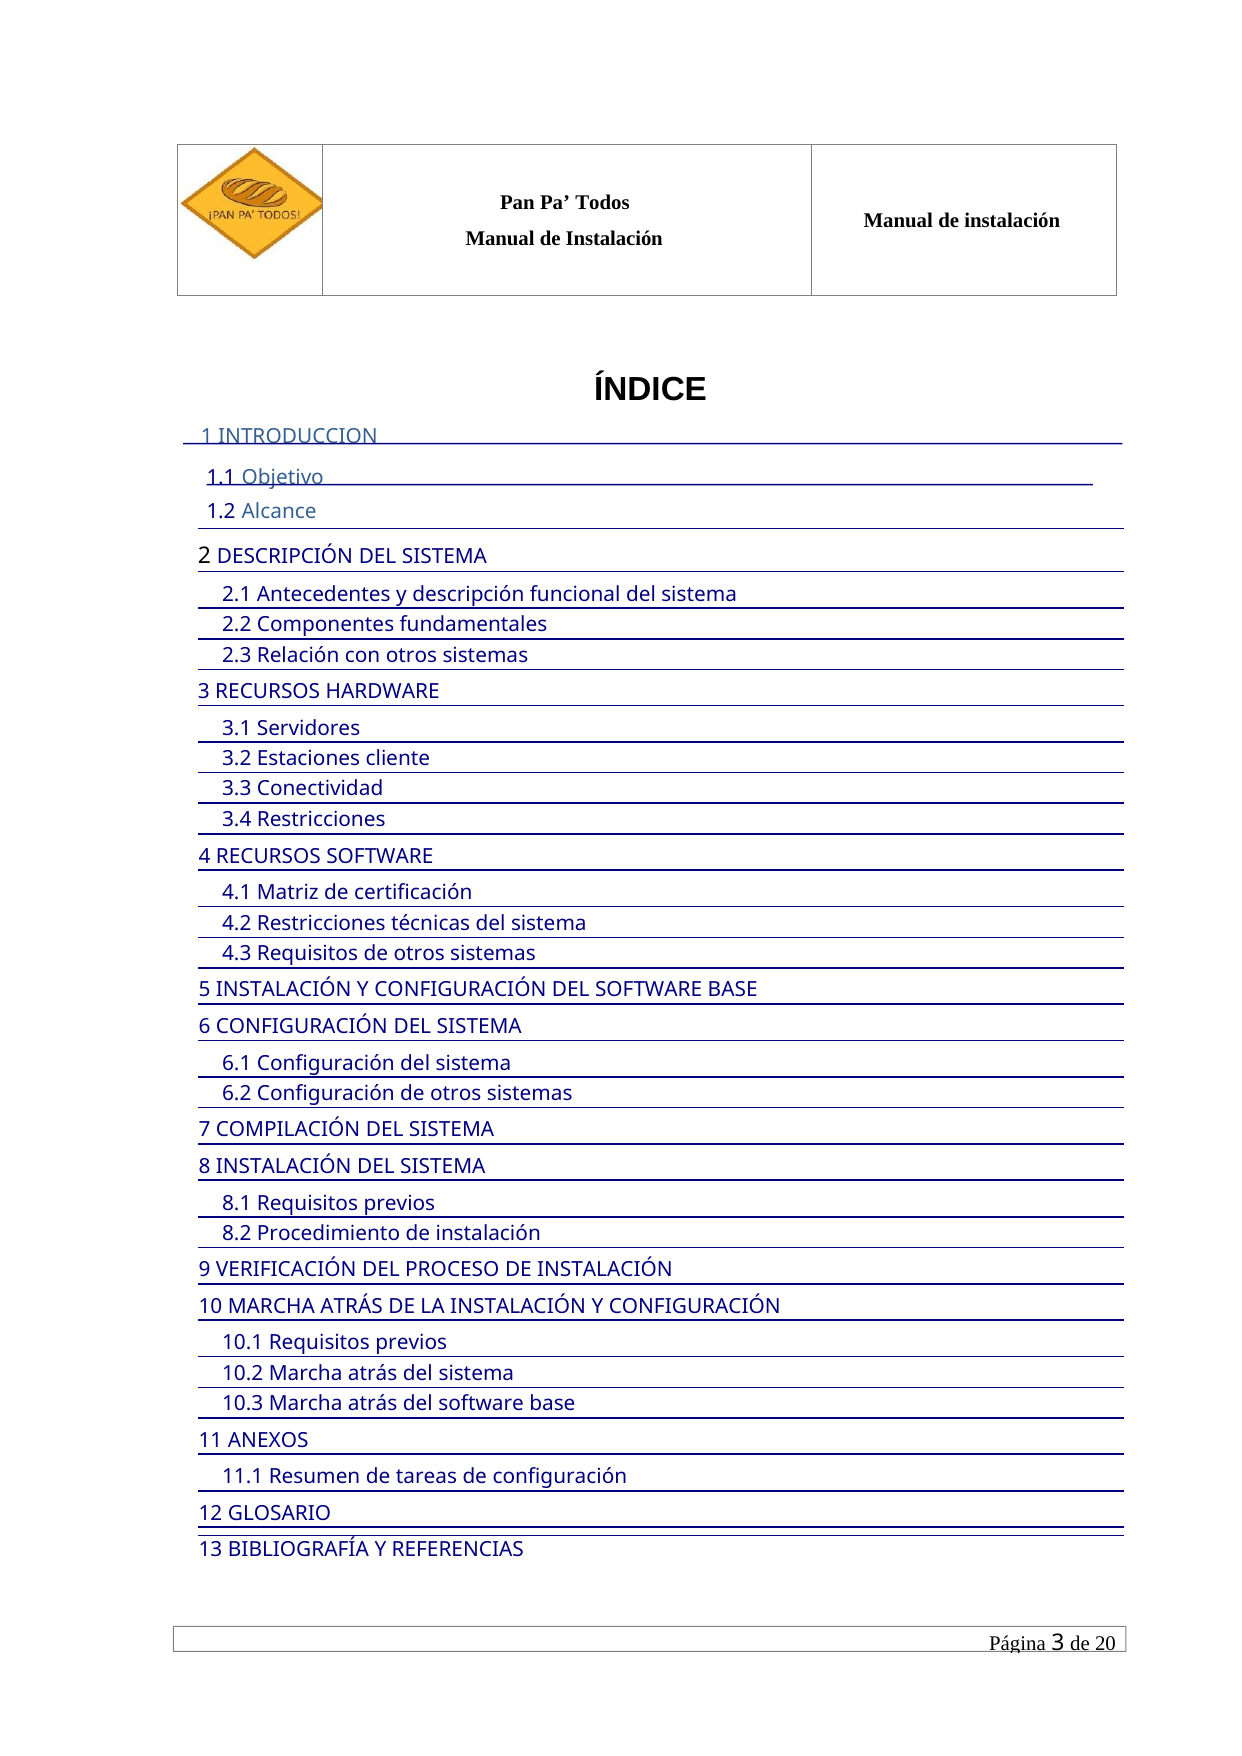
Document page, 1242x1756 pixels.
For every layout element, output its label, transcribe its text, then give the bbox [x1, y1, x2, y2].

text ÍNDICE [506, 369, 794, 408]
picture [180, 147, 322, 262]
